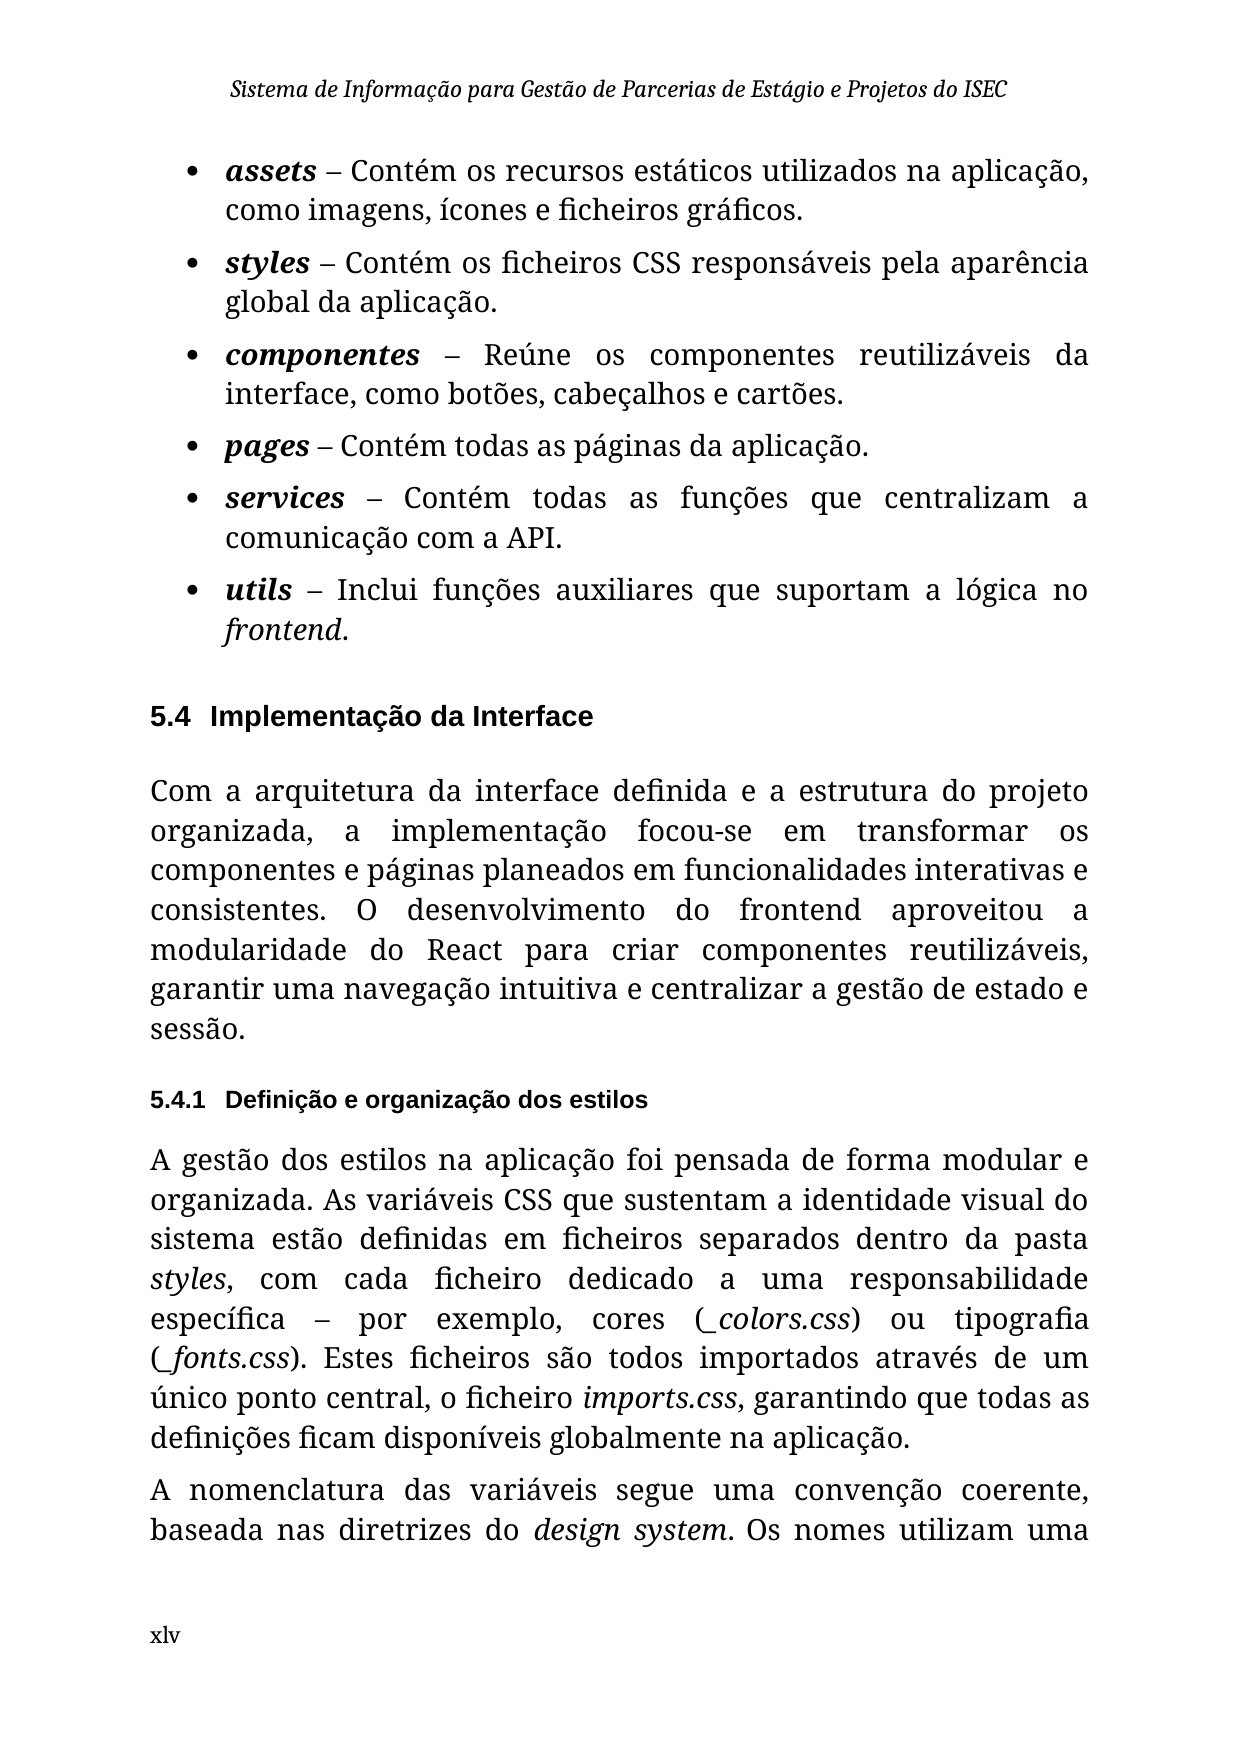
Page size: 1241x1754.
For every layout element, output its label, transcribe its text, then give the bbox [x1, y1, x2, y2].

subtitle Implementação da Interface [150, 699, 1090, 733]
list pages – Contém todas as páginas da aplicação. [187, 426, 1090, 465]
list componentes – Reúne os componentes reutilizáveis da interface, como botões, cabeçalhos e cartões. [187, 334, 1090, 413]
list utils – Inclui funções auxiliares que suportam a lógica no frontend. [187, 570, 1090, 649]
list services – Contém todas as funções que centralizam a comunicação com a API. [187, 478, 1090, 557]
text A gestão dos estilos na aplicação foi pensada de forma modular e organizada. As variáveis CSS que sustentam a identidade visual do sistema estão definidas em ficheiros separados dentro da pasta styles, com cada ficheiro dedicado a uma responsabilidade específica – por exemplo, cores (_colors.css) ou tipografia (_fonts.css). Estes ficheiros são todos importados através de um único ponto central, o ficheiro imports.css, garantindo que todas as definições ficam disponíveis globalmente na aplicação. [150, 1139, 1090, 1457]
text Com a arquitetura da interface definida e a estrutura do projeto organizada, a implementação focou-se em transformar os componentes e páginas planeados em funcionalidades interativas e consistentes. O desenvolvimento do frontend aproveitou a modularidade do React para criar componentes reutilizáveis, garantir uma navegação intuitiva e centralizar a gestão de estado e sessão. [150, 770, 1090, 1048]
list styles – Contém os ficheiros CSS responsáveis pela aparência global da aplicação. [187, 242, 1090, 321]
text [150, 1469, 1090, 1548]
subtitle Definição e organização dos estilos [150, 1085, 1090, 1114]
list assets – Contém os recursos estáticos utilizados na aplicação, como imagens, ícones e ficheiros gráficos. [187, 150, 1090, 229]
